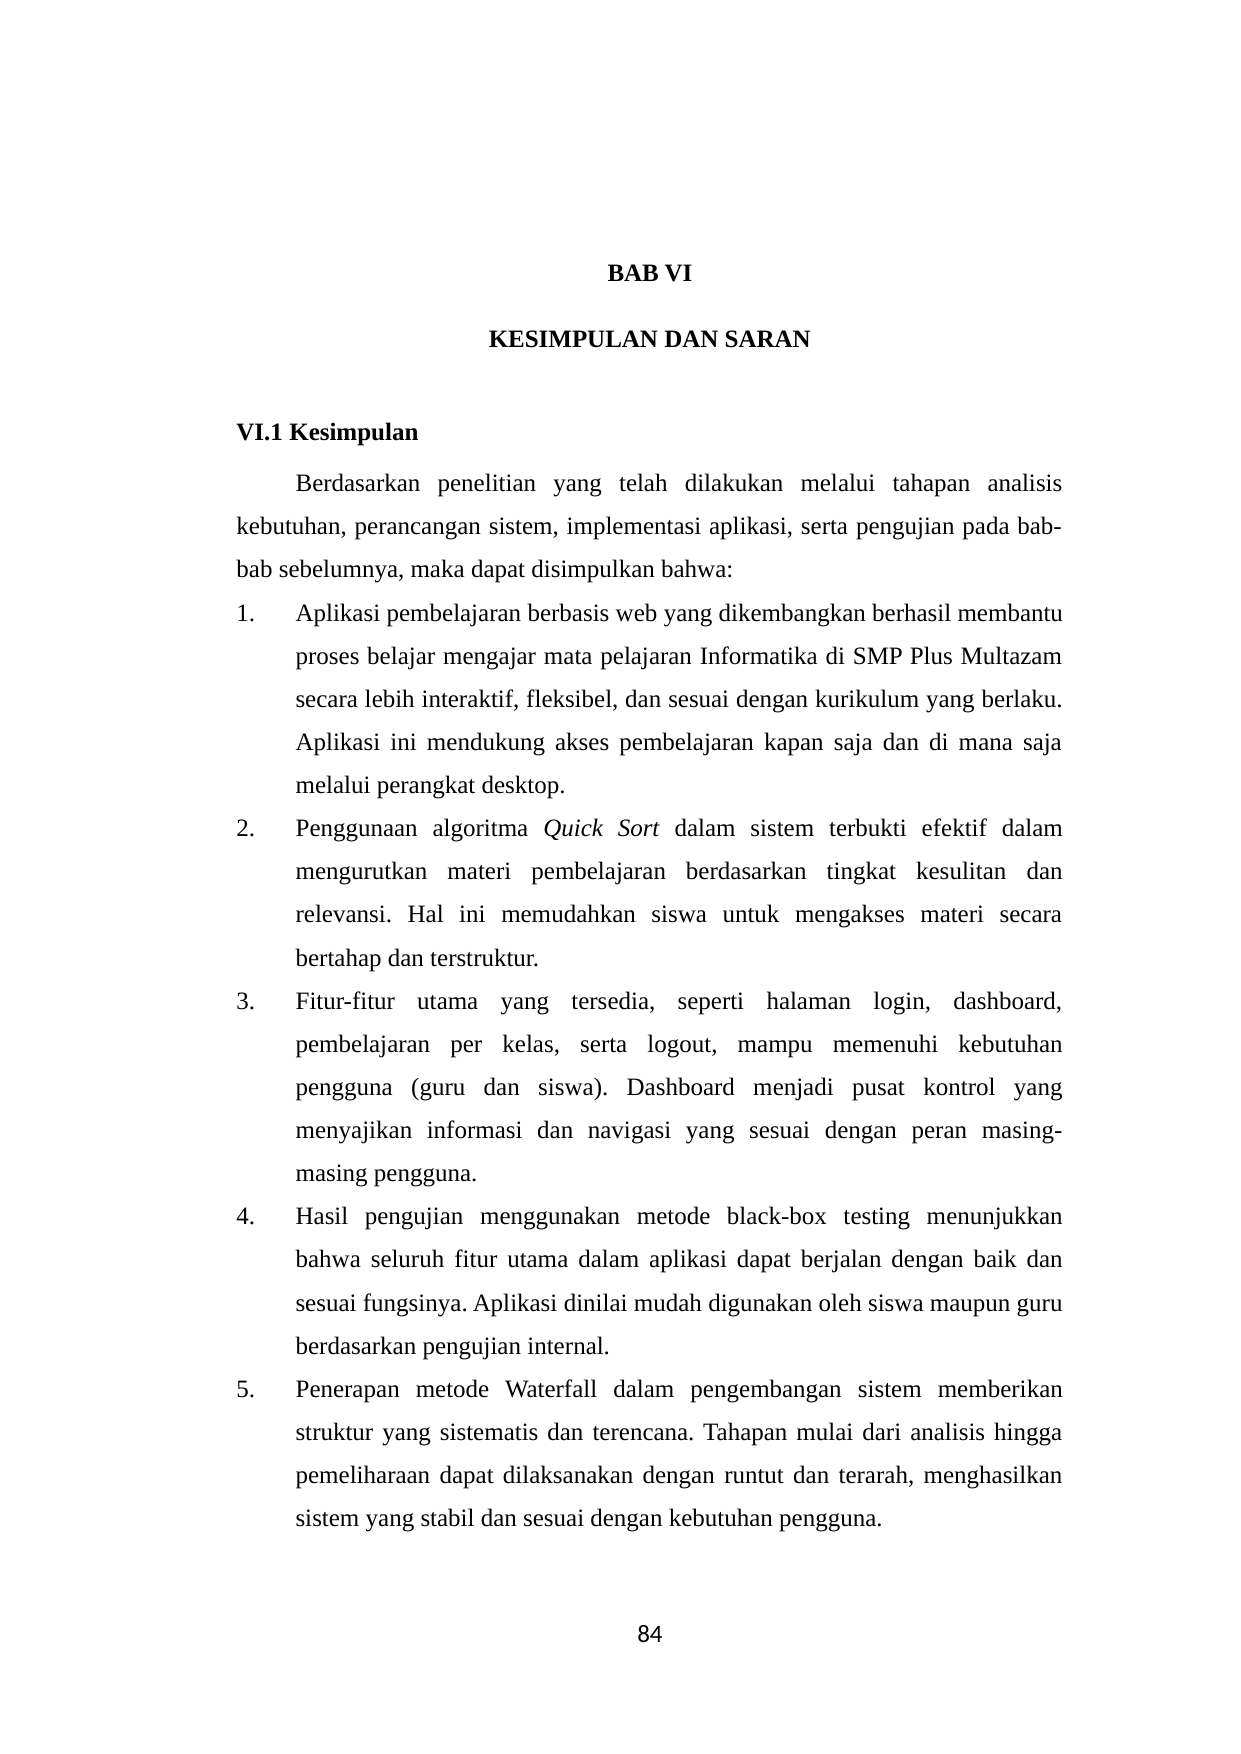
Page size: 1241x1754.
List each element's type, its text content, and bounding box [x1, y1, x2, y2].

list Aplikasi pembelajaran berbasis web yang dikembangkan berhasil membantu proses belajar mengajar mata pelajaran Informatika di SMP Plus Multazam secara lebih interaktif, fleksibel, dan sesuai dengan kurikulum yang berlaku. Aplikasi ini mendukung akses pembelajaran kapan saja dan di mana saja melalui perangkat desktop. [236, 598, 1063, 799]
subtitle KESIMPULAN DAN SARAN [236, 324, 1063, 352]
subtitle Kesimpulan [236, 417, 1063, 446]
list Penggunaan algoritma Quick Sort dalam sistem terbukti efektif dalam mengurutkan materi pembelajaran berdasarkan tingkat kesulitan dan relevansi. Hal ini memudahkan siswa untuk mengakses materi secara bertahap dan terstruktur. [236, 813, 1063, 971]
text Berdasarkan penelitian yang telah dilakukan melalui tahapan analisis kebutuhan, perancangan sistem, implementasi aplikasi, serta pengujian pada bab-bab sebelumnya, maka dapat disimpulkan bahwa: [236, 468, 1063, 583]
list Penerapan metode Waterfall dalam pengembangan sistem memberikan struktur yang sistematis dan terencana. Tahapan mulai dari analisis hingga pemeliharaan dapat dilaksanakan dengan runtut dan terarah, menghasilkan sistem yang stabil dan sesuai dengan kebutuhan pengguna. [236, 1374, 1063, 1532]
list Fitur-fitur utama yang tersedia, seperti halaman login, dashboard, pembelajaran per kelas, serta logout, mampu memenuhi kebutuhan pengguna (guru dan siswa). Dashboard menjadi pusat kontrol yang menyajikan informasi dan navigasi yang sesuai dengan peran masing-masing pengguna. [236, 986, 1063, 1187]
list Hasil pengujian menggunakan metode black-box testing menunjukkan bahwa seluruh fitur utama dalam aplikasi dapat berjalan dengan baik dan sesuai fungsinya. Aplikasi dinilai mudah digunakan oleh siswa maupun guru berdasarkan pengujian internal. [236, 1201, 1063, 1359]
